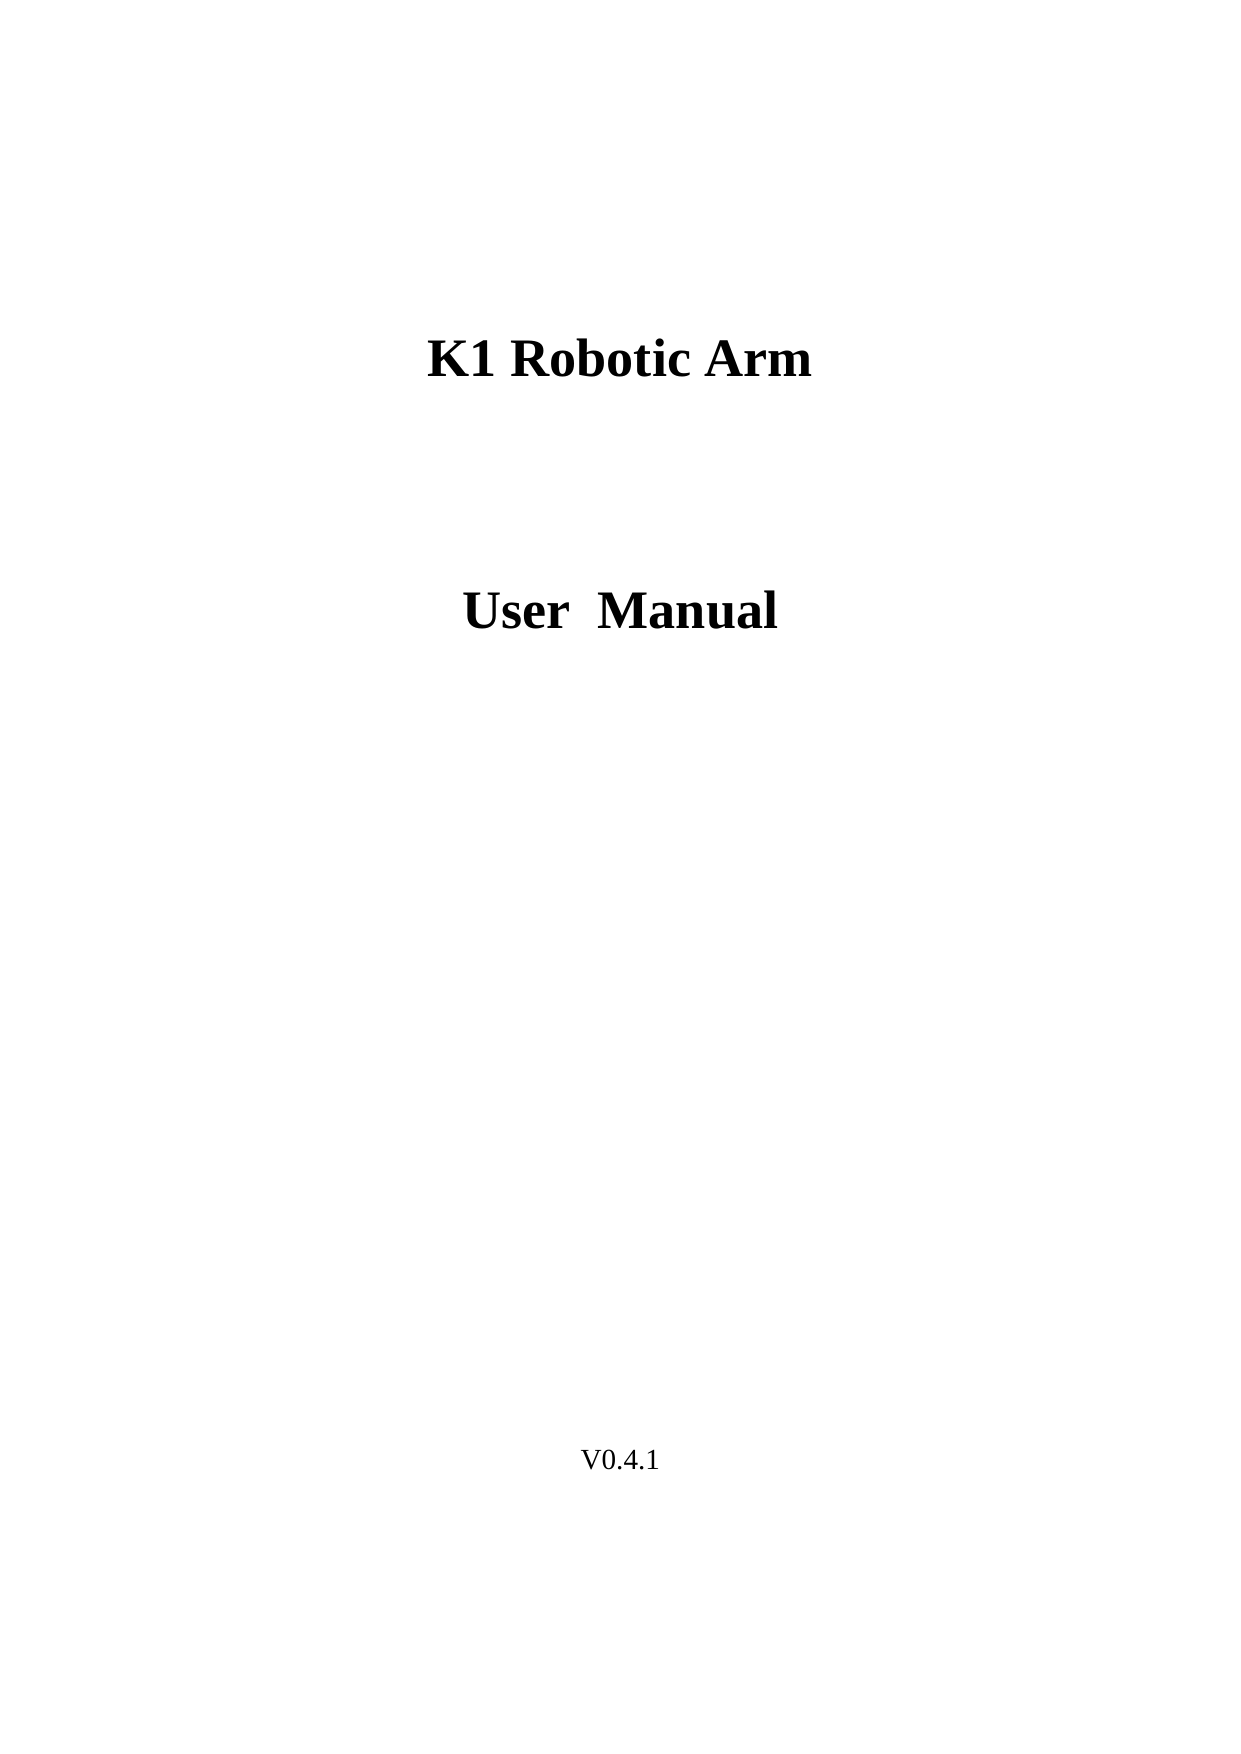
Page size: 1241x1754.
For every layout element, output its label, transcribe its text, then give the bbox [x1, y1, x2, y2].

text K1 Robotic Arm [187, 324, 1053, 389]
text User Manual [187, 576, 1053, 641]
text V0.4.1 [187, 1426, 1053, 1491]
